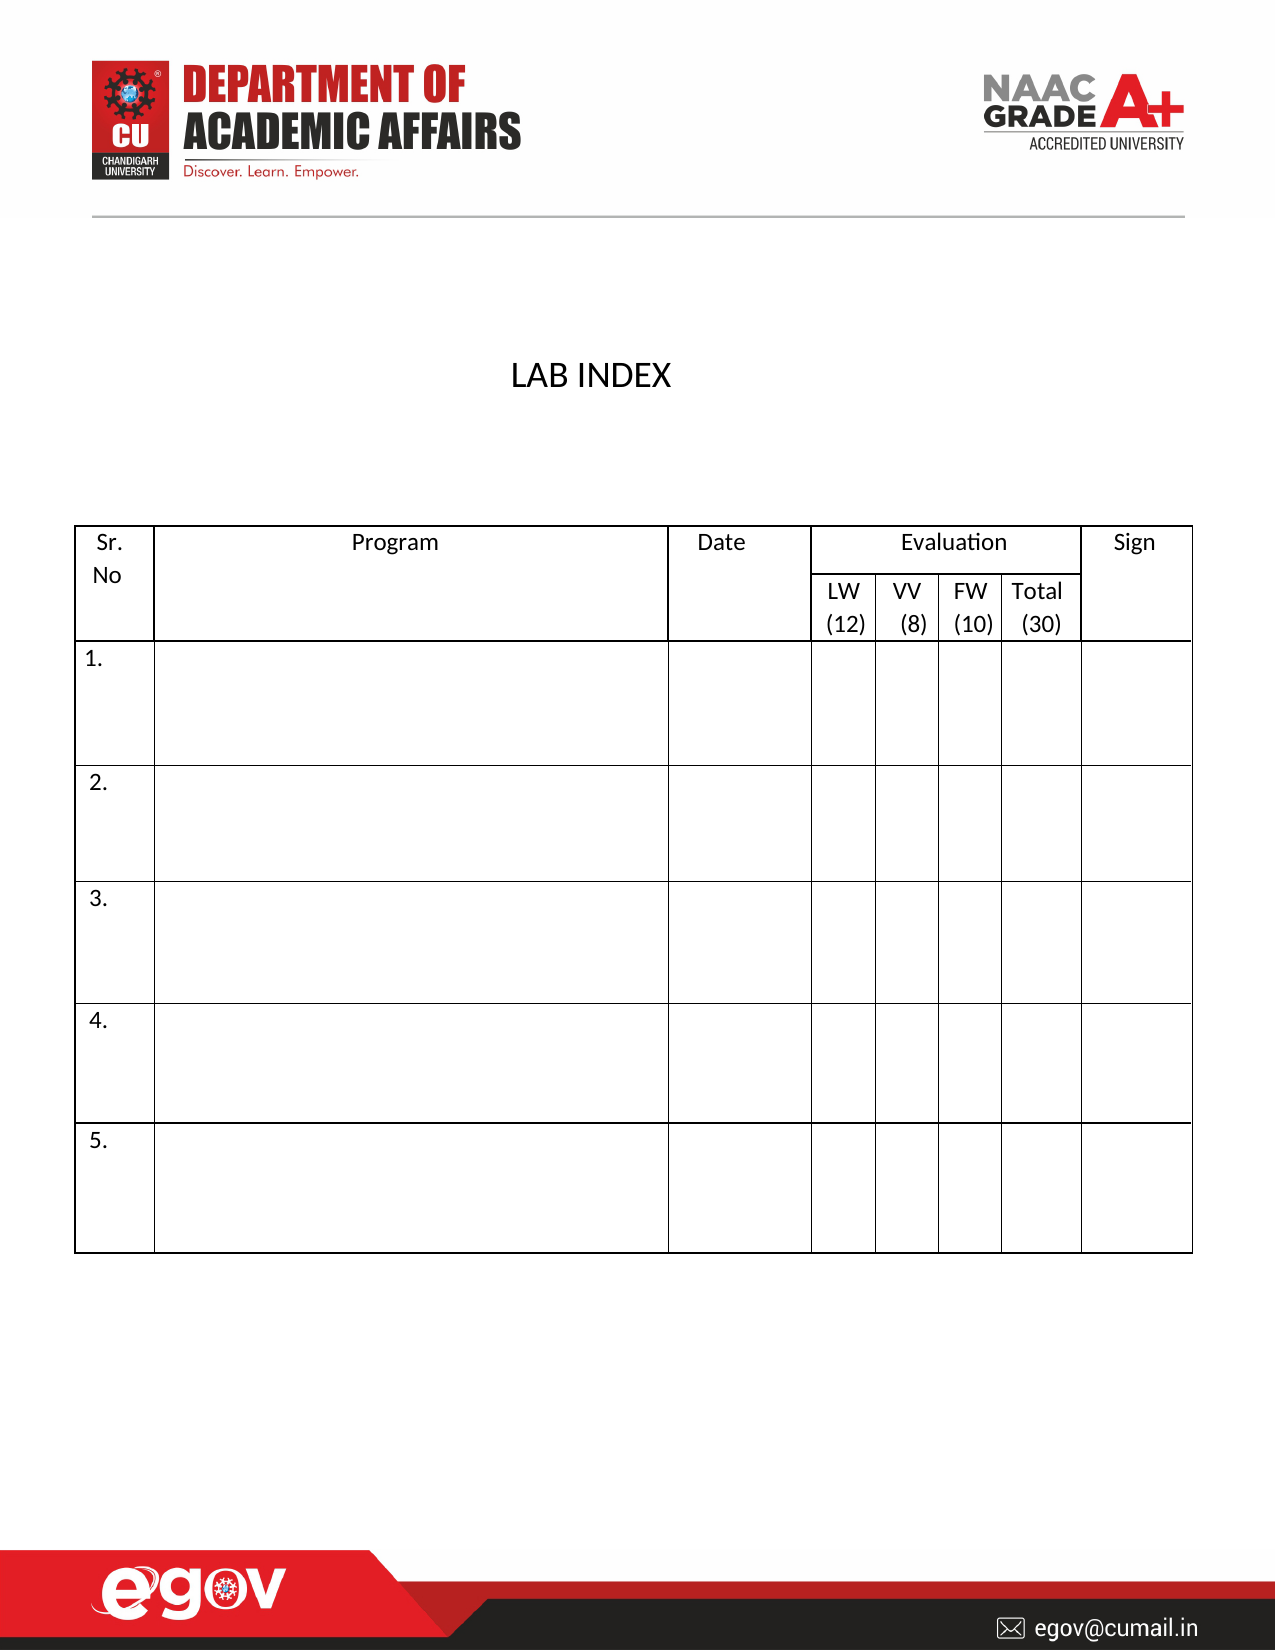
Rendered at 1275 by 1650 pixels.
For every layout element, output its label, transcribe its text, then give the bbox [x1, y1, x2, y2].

table_cell [876, 882, 938, 1002]
table_cell [939, 642, 1001, 765]
table_cell [939, 1004, 1001, 1122]
table_cell [876, 642, 938, 765]
table_cell [1082, 765, 1192, 881]
table_cell [876, 1124, 938, 1252]
table_cell [669, 766, 811, 881]
table_cell [155, 1004, 668, 1122]
table_header [812, 527, 876, 573]
table_cell [155, 642, 668, 765]
table_cell [155, 766, 668, 881]
table_cell FW (10) [939, 575, 1001, 640]
table_cell VV (8) [876, 575, 938, 640]
table_cell [669, 642, 811, 765]
table_cell [812, 1004, 875, 1122]
table_cell [1002, 1004, 1081, 1122]
table_cell [1082, 881, 1192, 1002]
table_cell [1002, 642, 1081, 765]
table_cell 3. [76, 882, 154, 1002]
table_cell Total (30) [1002, 575, 1080, 640]
table_cell [876, 1004, 938, 1122]
table_cell [669, 1124, 811, 1252]
table_cell [669, 1004, 811, 1122]
table_cell [939, 882, 1001, 1002]
table_cell 1. [76, 642, 154, 765]
table_cell [1082, 640, 1192, 765]
table_cell [155, 882, 668, 1002]
table_header Evaluation [876, 527, 1080, 573]
table_header Sign [1082, 527, 1192, 640]
table_cell [812, 882, 875, 1002]
picture [0, 1549, 1275, 1650]
table_cell 5. [76, 1124, 154, 1252]
table_header Program [155, 527, 667, 640]
table_header Sr. No [76, 527, 153, 640]
table_cell [939, 1124, 1001, 1252]
table_cell [1002, 766, 1081, 881]
table_cell LW (12) [812, 575, 875, 640]
table_cell [812, 766, 875, 881]
table_cell [155, 1124, 668, 1252]
table_cell [669, 882, 811, 1002]
table_header Date [669, 527, 810, 640]
table_cell [1082, 1003, 1192, 1122]
picture [0, 0, 1275, 218]
table_cell [1002, 1124, 1081, 1252]
text LAB INDEX [75, 351, 1107, 397]
table_cell [1002, 882, 1081, 1002]
table_cell [812, 642, 875, 765]
table_cell 4. [76, 1004, 154, 1122]
table_cell [1082, 1122, 1192, 1252]
table_cell [876, 766, 938, 881]
table_cell [939, 766, 1001, 881]
table_cell [812, 1124, 875, 1252]
table_cell 2. [76, 766, 154, 881]
